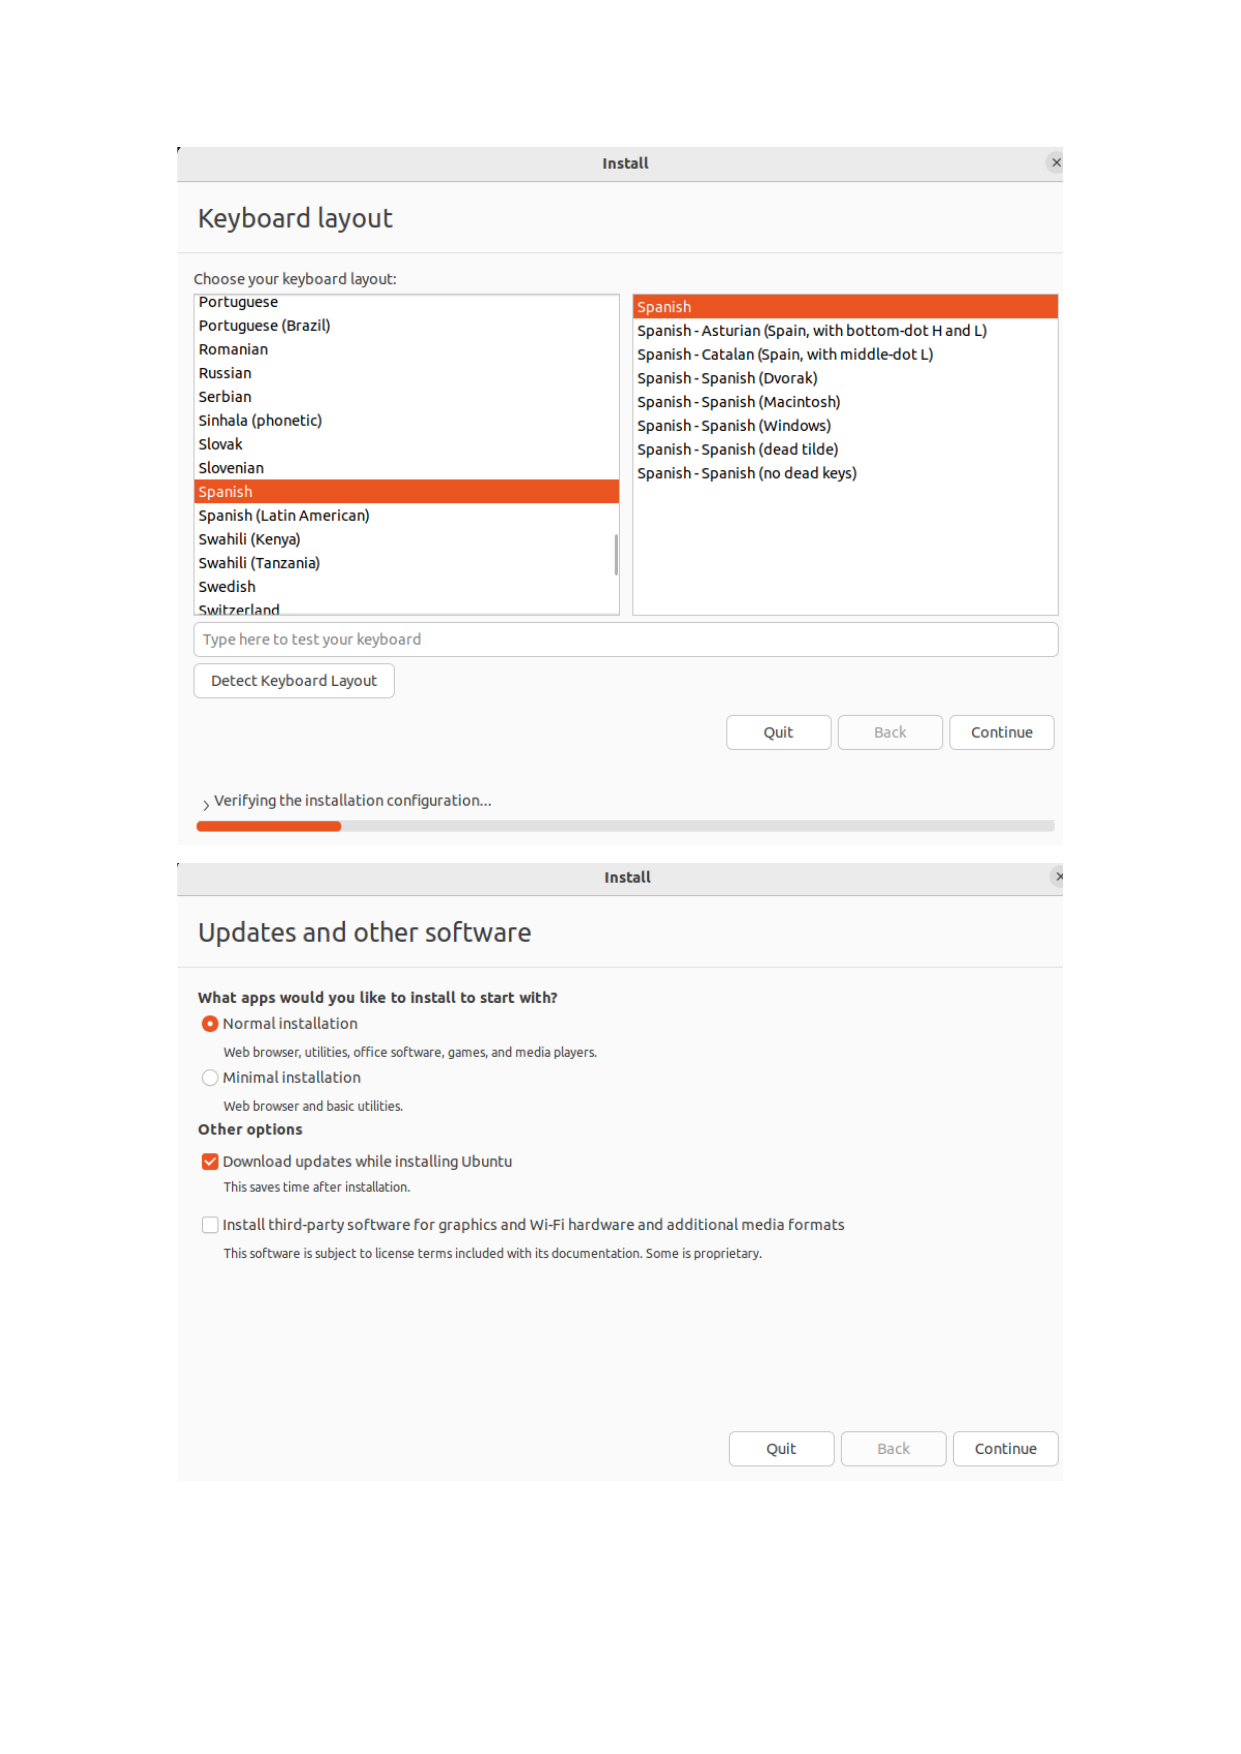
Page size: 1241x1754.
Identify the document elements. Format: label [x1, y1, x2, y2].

picture [177, 147, 1063, 845]
picture [177, 863, 1063, 1481]
